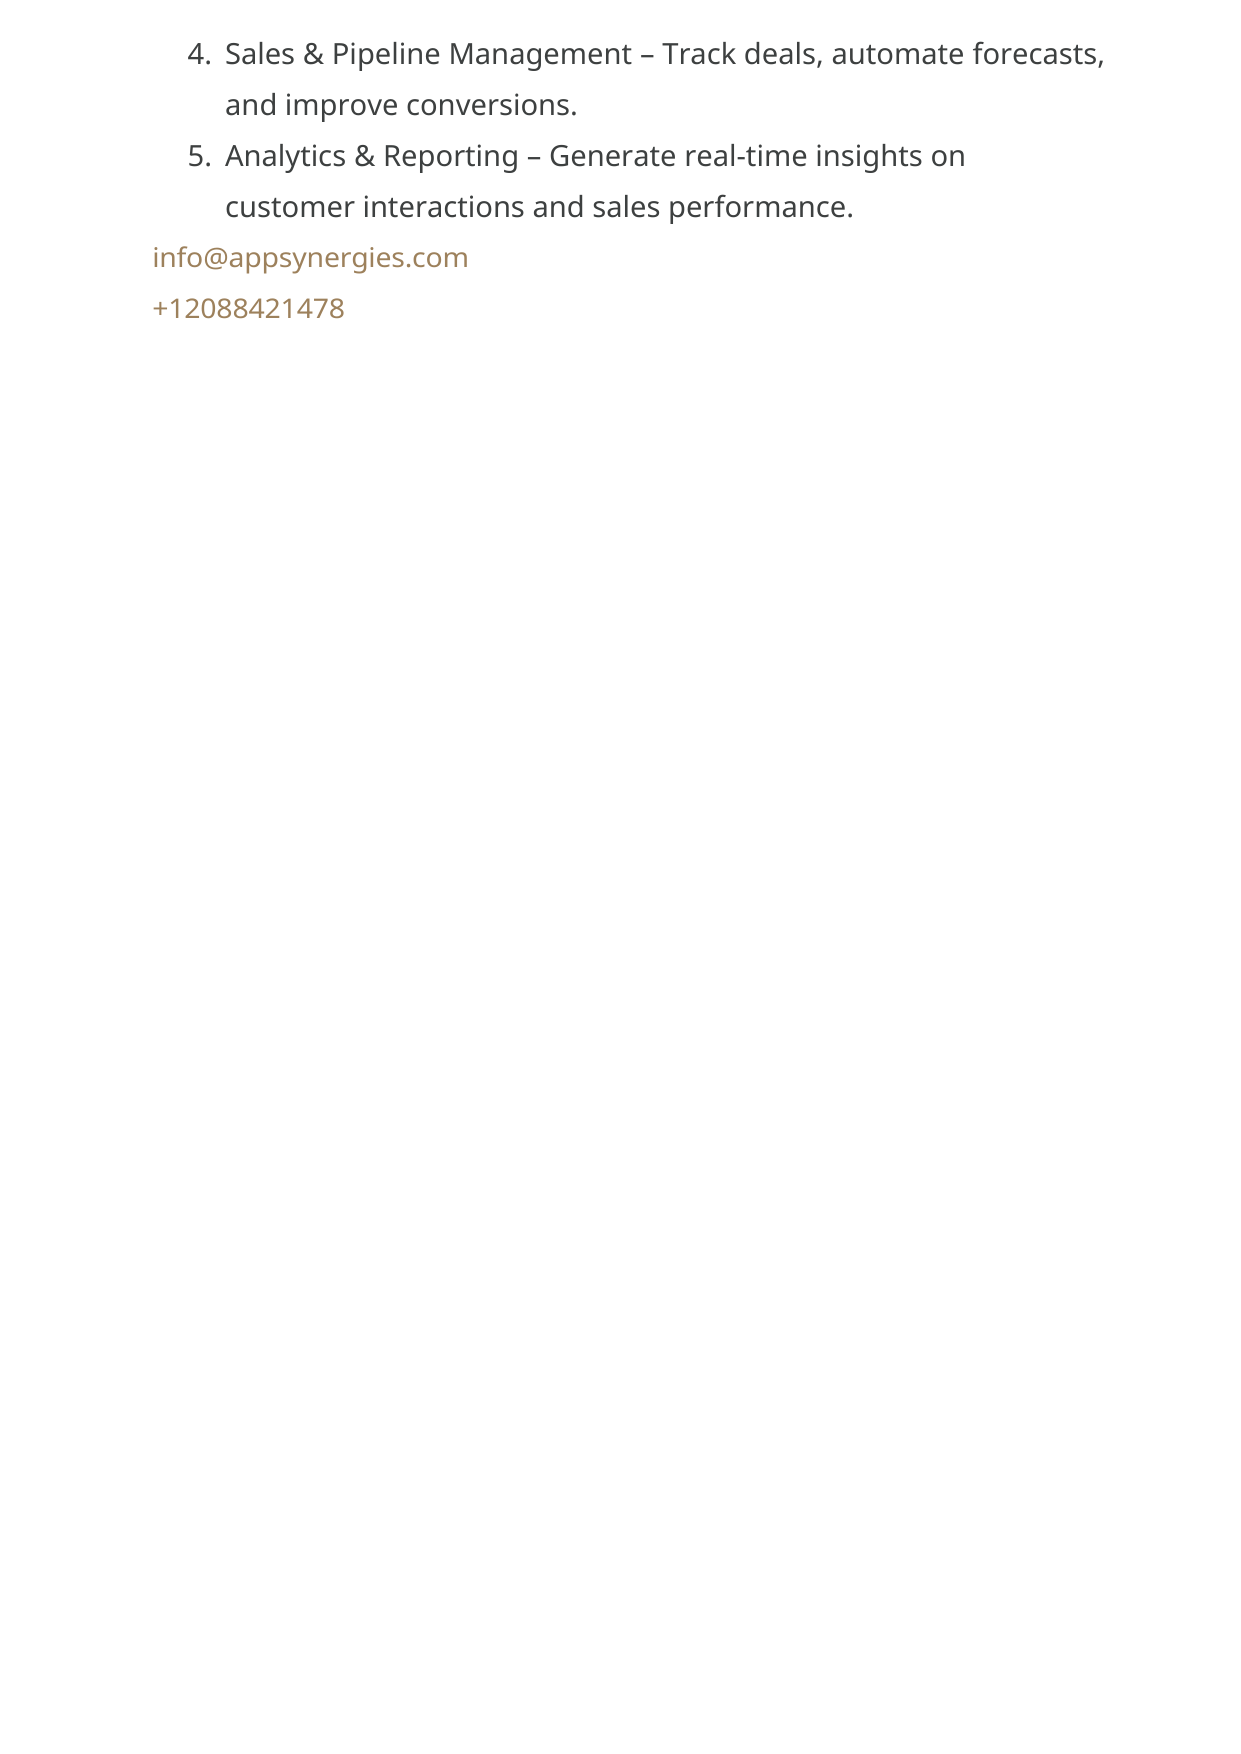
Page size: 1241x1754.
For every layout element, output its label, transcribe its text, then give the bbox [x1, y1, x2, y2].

list Sales & Pipeline Management – Track deals, automate forecasts, and improve conversions. [187, 33, 1126, 124]
text info@appsynergies.com [152, 239, 1240, 276]
text +12088421478 [152, 289, 1240, 326]
list Analytics & Reporting – Generate real-time insights on customer interactions and sales performance. [187, 135, 1066, 226]
